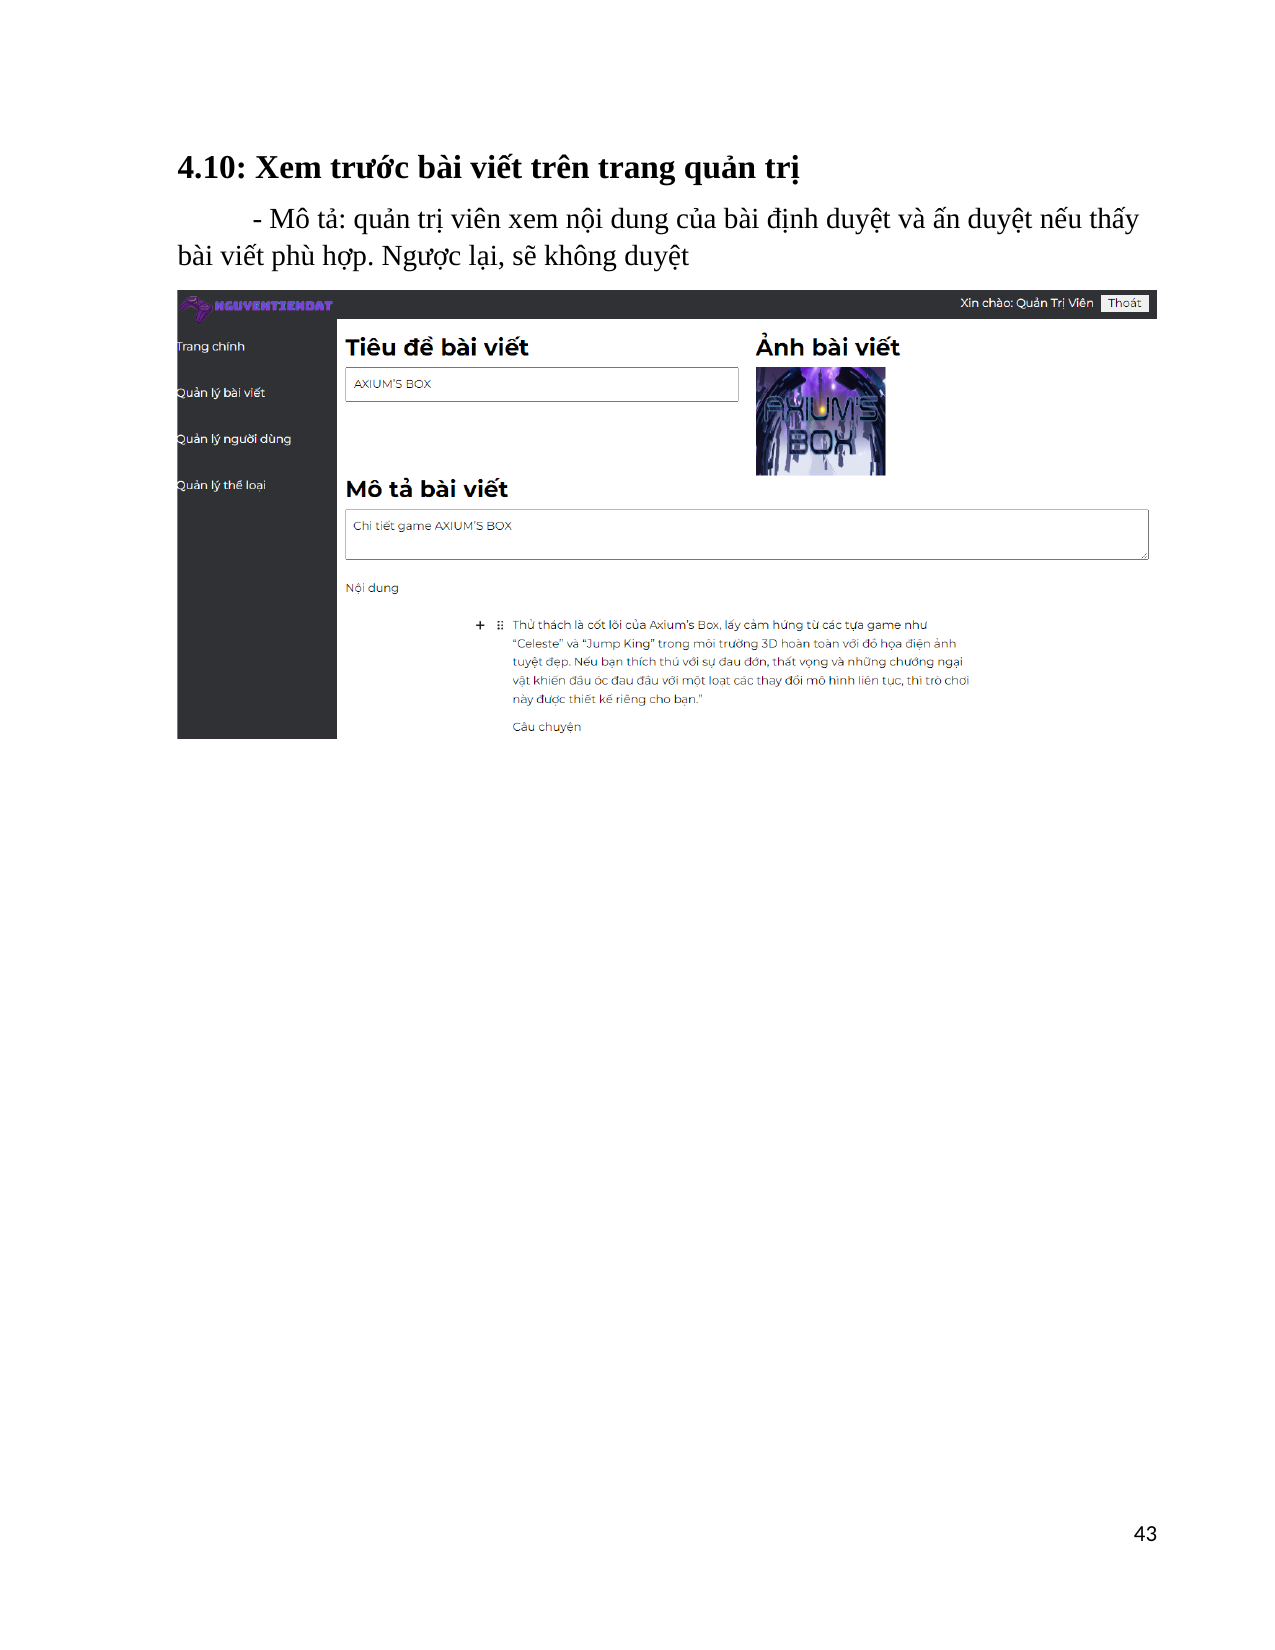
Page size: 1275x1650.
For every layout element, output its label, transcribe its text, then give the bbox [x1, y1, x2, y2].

text - Mô tả: quản trị viên xem nội dung của bài định duyệt và ấn duyệt nếu thấy bài viết phù hợp. Ngược lại, sẽ không duyệt [177, 202, 1157, 271]
subtitle 4.10: Xem trước bài viết trên trang quản trị [177, 148, 1157, 186]
picture [177, 290, 1157, 739]
